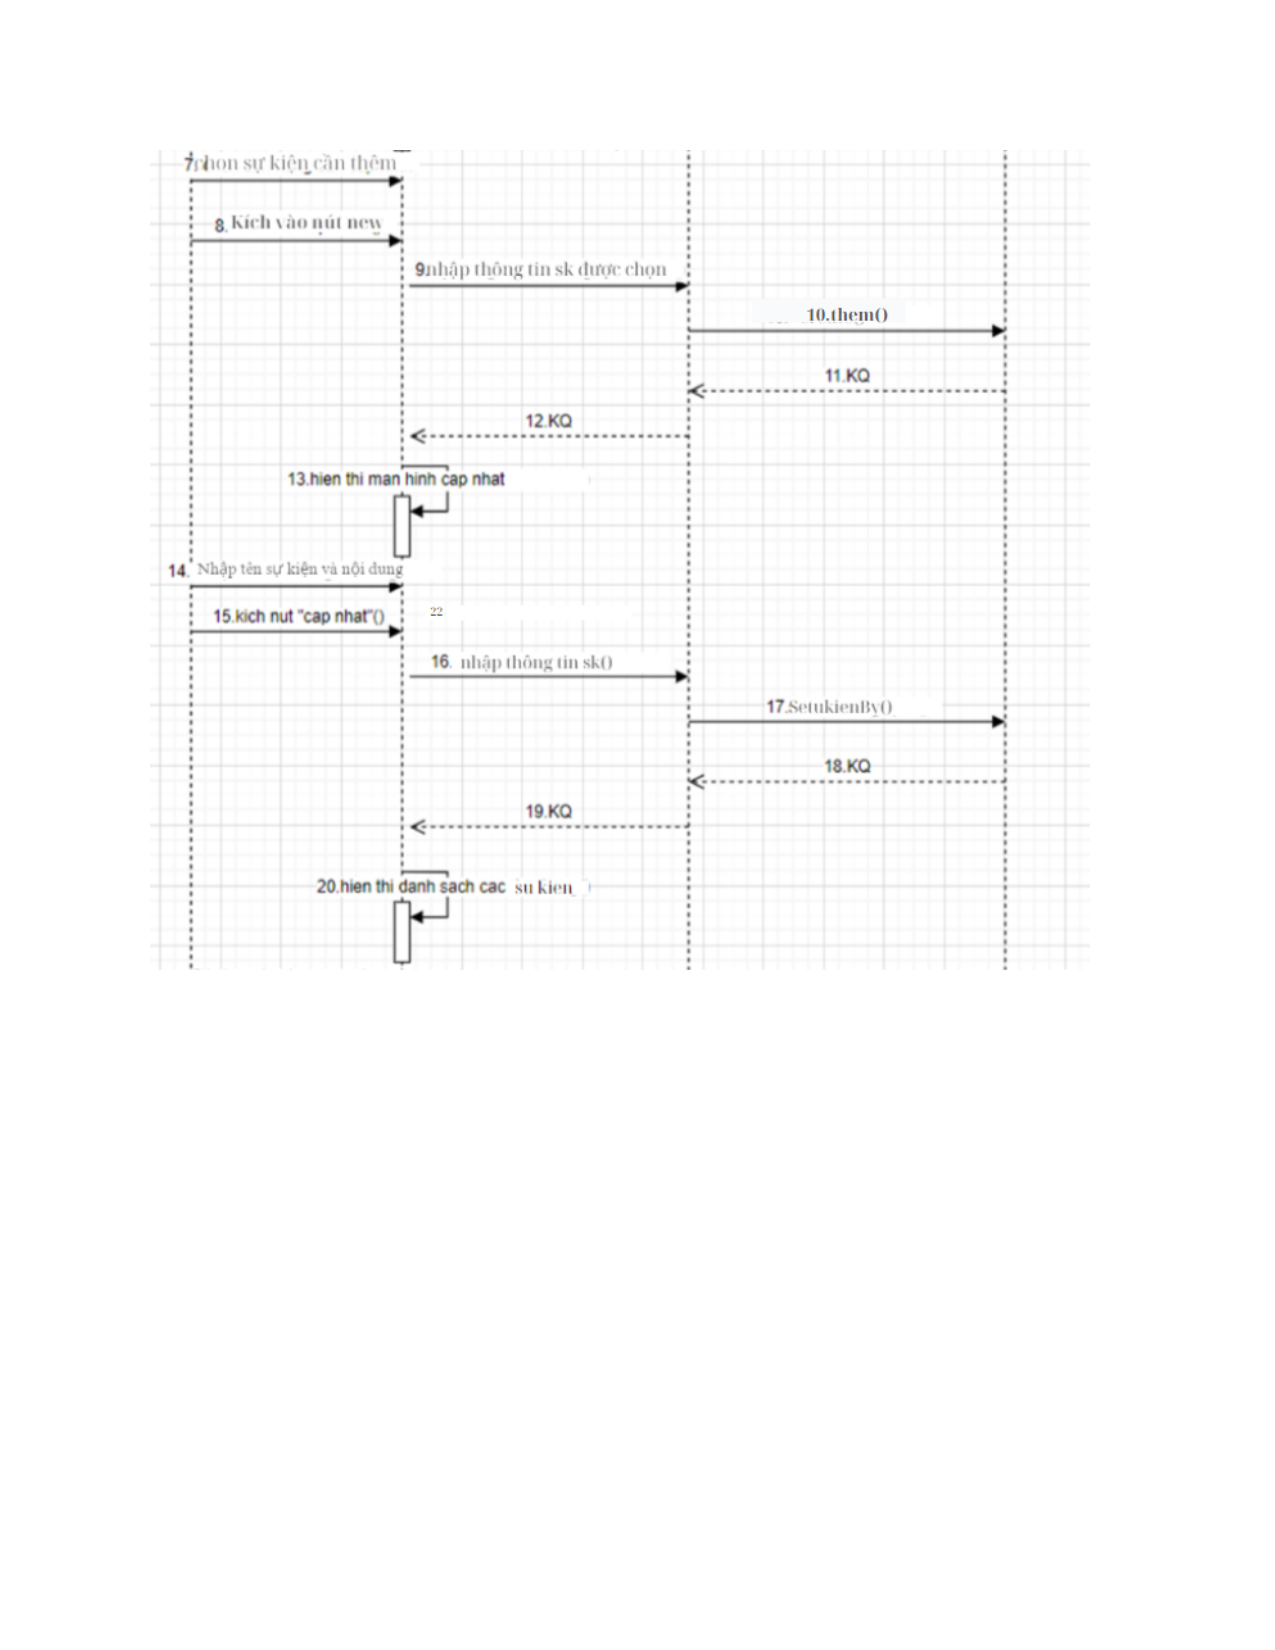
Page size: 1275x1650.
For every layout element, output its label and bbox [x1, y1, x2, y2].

picture [150, 150, 1091, 975]
